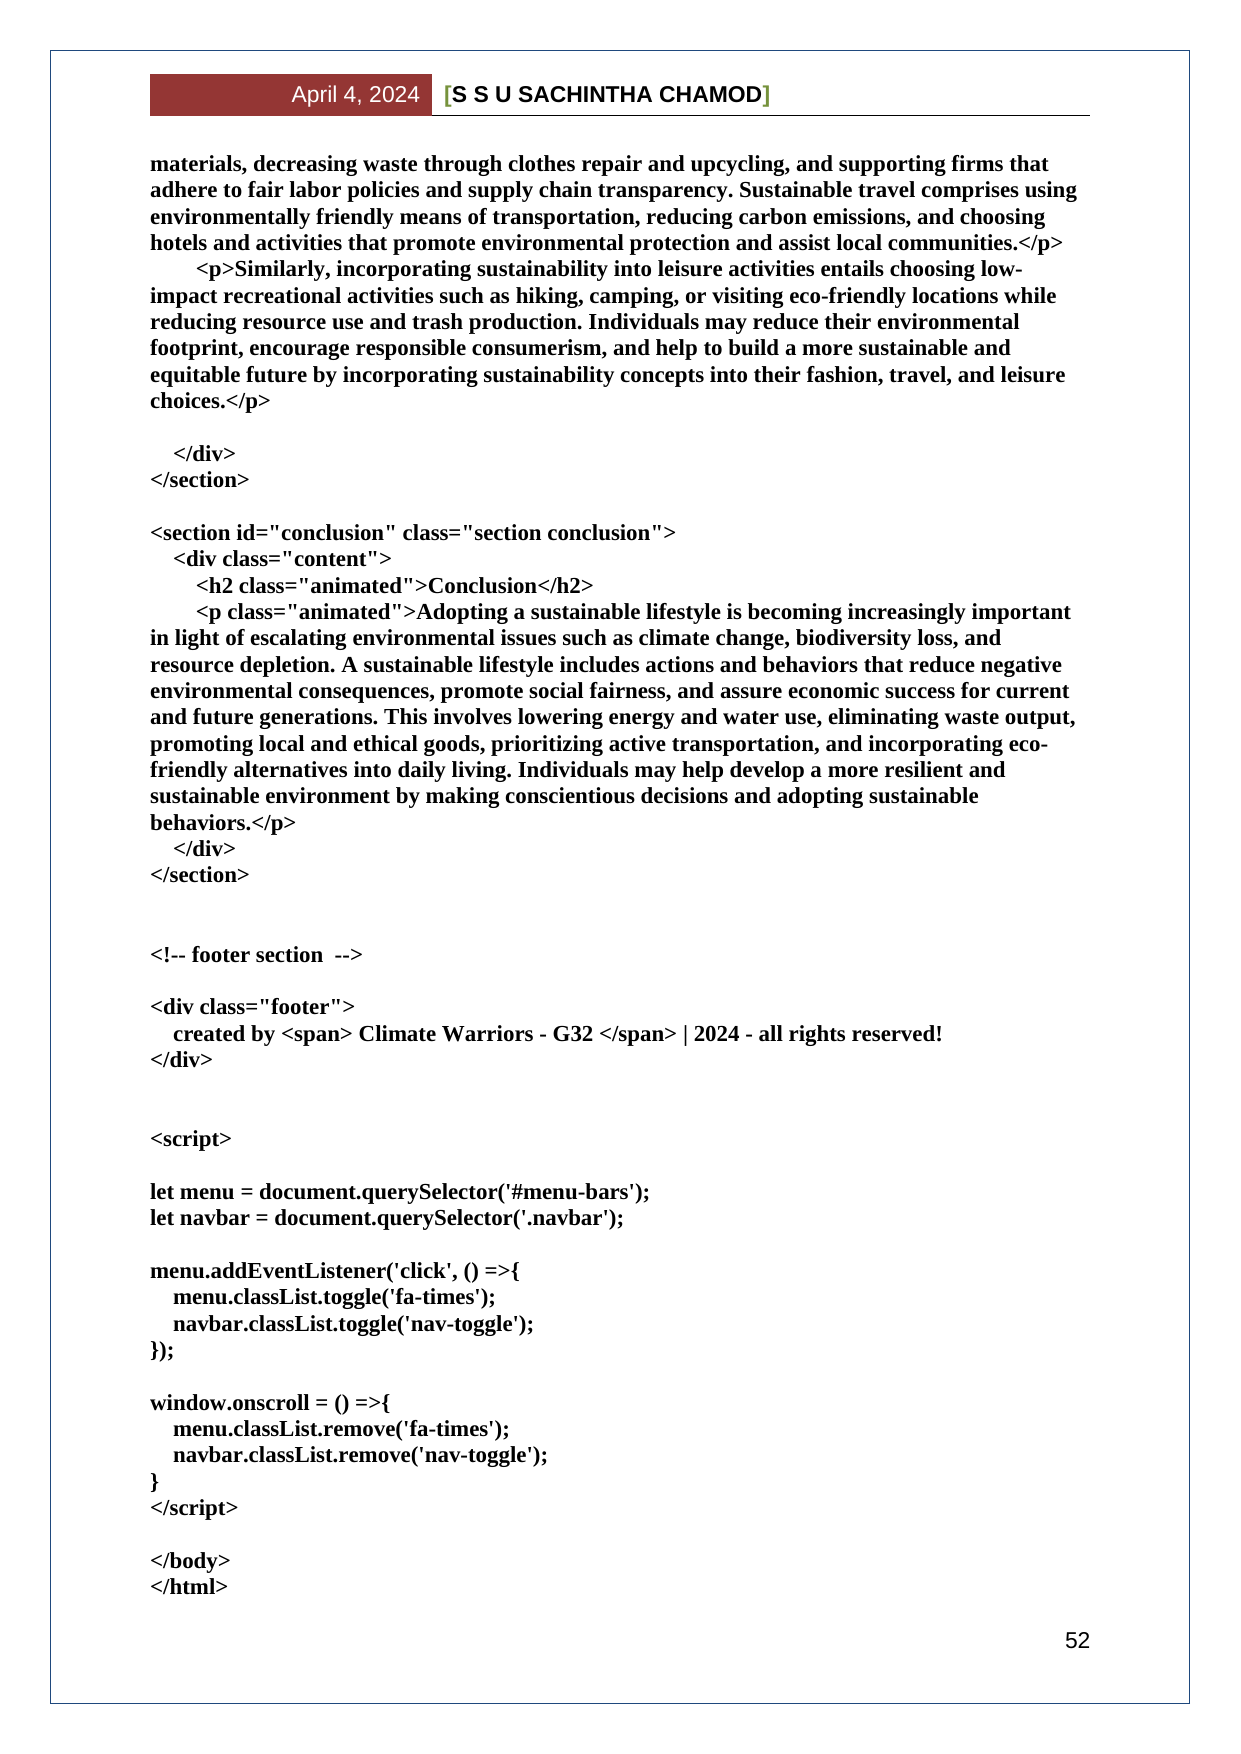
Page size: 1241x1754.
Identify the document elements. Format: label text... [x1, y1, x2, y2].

text window.onscroll = () =>{ [150, 1389, 1090, 1415]
text </script> [150, 1494, 1090, 1520]
text } [150, 1468, 1090, 1494]
text </section> [150, 466, 1090, 493]
text }); [150, 1336, 1090, 1362]
text </div> [150, 440, 1090, 466]
text <p class="animated">Adopting a sustainable lifestyle is becoming increasingly important in light of escalating environmental issues such as climate change, biodiversity loss, and resource depletion. A sustainable lifestyle includes actions and behaviors that reduce negative environmental consequences, promote social fairness, and assure economic success for current and future generations. This involves lowering energy and water use, eliminating waste output, promoting local and ethical goods, prioritizing active transportation, and incorporating eco-friendly alternatives into daily living. Individuals may help develop a more resilient and sustainable environment by making conscientious decisions and adopting sustainable behaviors.</p> [150, 598, 1090, 835]
text </section> [150, 862, 1090, 888]
text navbar.classList.toggle('nav-toggle'); [150, 1309, 1090, 1336]
text created by <span> Climate Warriors - G32 </span> | 2024 - all rights reserved! [150, 1020, 1090, 1046]
text menu.classList.toggle('fa-times'); [150, 1283, 1090, 1309]
text <div class="footer"> [150, 993, 1090, 1020]
text <p>Similarly, incorporating sustainability into leisure activities entails choosing low-impact recreational activities such as hiking, camping, or visiting eco-friendly locations while reducing resource use and trash production. Individuals may reduce their environmental footprint, encourage responsible consumerism, and help to build a more sustainable and equitable future by incorporating sustainability concepts into their fashion, travel, and leisure choices.</p> [150, 255, 1090, 413]
text <script> [150, 1125, 1090, 1151]
text </html> [150, 1573, 1090, 1599]
text </div> [150, 1046, 1090, 1072]
text </body> [150, 1547, 1090, 1573]
text let navbar = document.querySelector('.navbar'); [150, 1204, 1090, 1231]
text <section id="conclusion" class="section conclusion"> [150, 519, 1090, 545]
text </div> [150, 835, 1090, 862]
text <div class="content"> [150, 545, 1090, 572]
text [150, 150, 1090, 255]
text menu.addEventListener('click', () =>{ [150, 1257, 1090, 1283]
text menu.classList.remove('fa-times'); [150, 1415, 1090, 1441]
text let menu = document.querySelector('#menu-bars'); [150, 1178, 1090, 1204]
text <!-- footer section --> [150, 941, 1090, 967]
text navbar.classList.remove('nav-toggle'); [150, 1441, 1090, 1468]
text <h2 class="animated">Conclusion</h2> [150, 572, 1090, 598]
